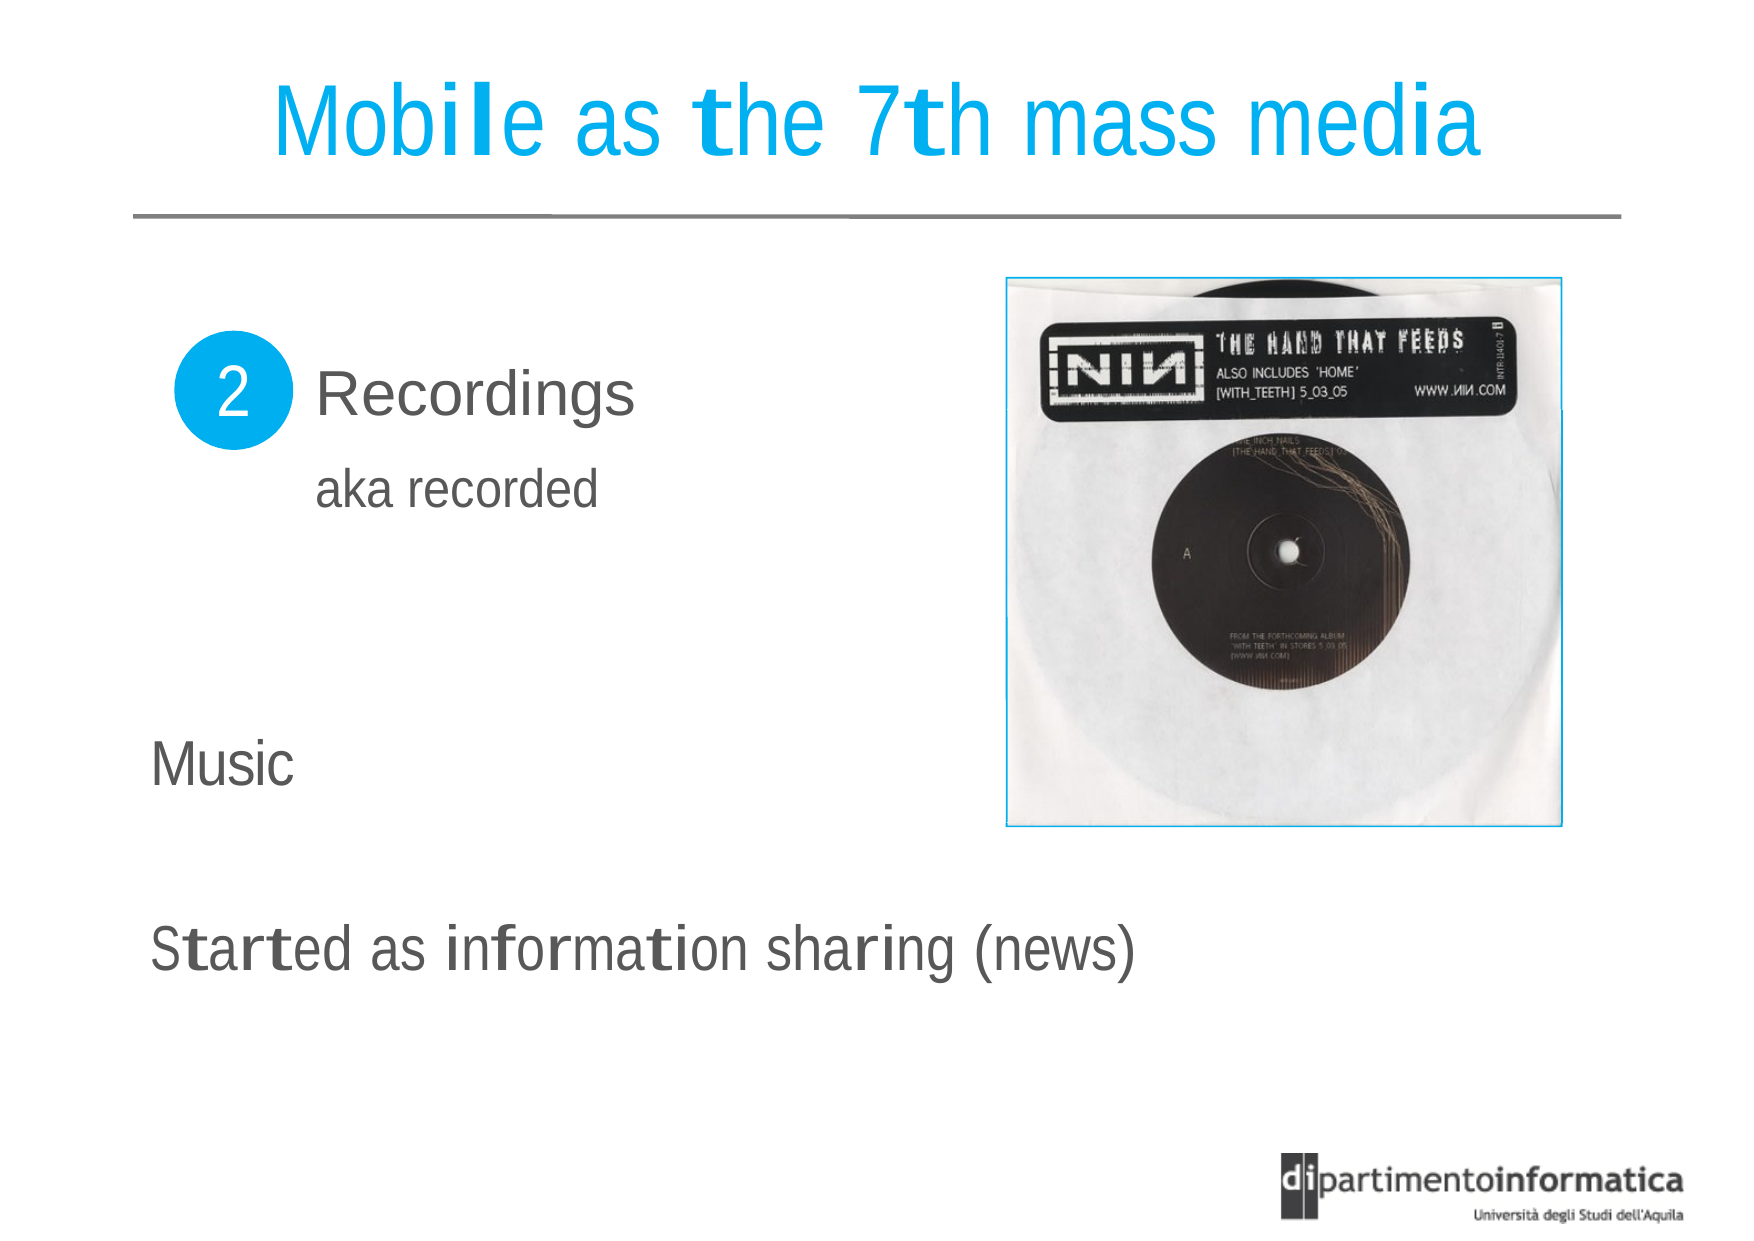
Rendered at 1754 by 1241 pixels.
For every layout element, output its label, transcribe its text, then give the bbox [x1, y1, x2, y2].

text Started as information sharing (news) [150, 911, 1696, 984]
picture [1280, 1153, 1685, 1224]
picture [1008, 279, 1560, 825]
subtitle Mobile as the 7th mass media [112, 71, 1641, 176]
